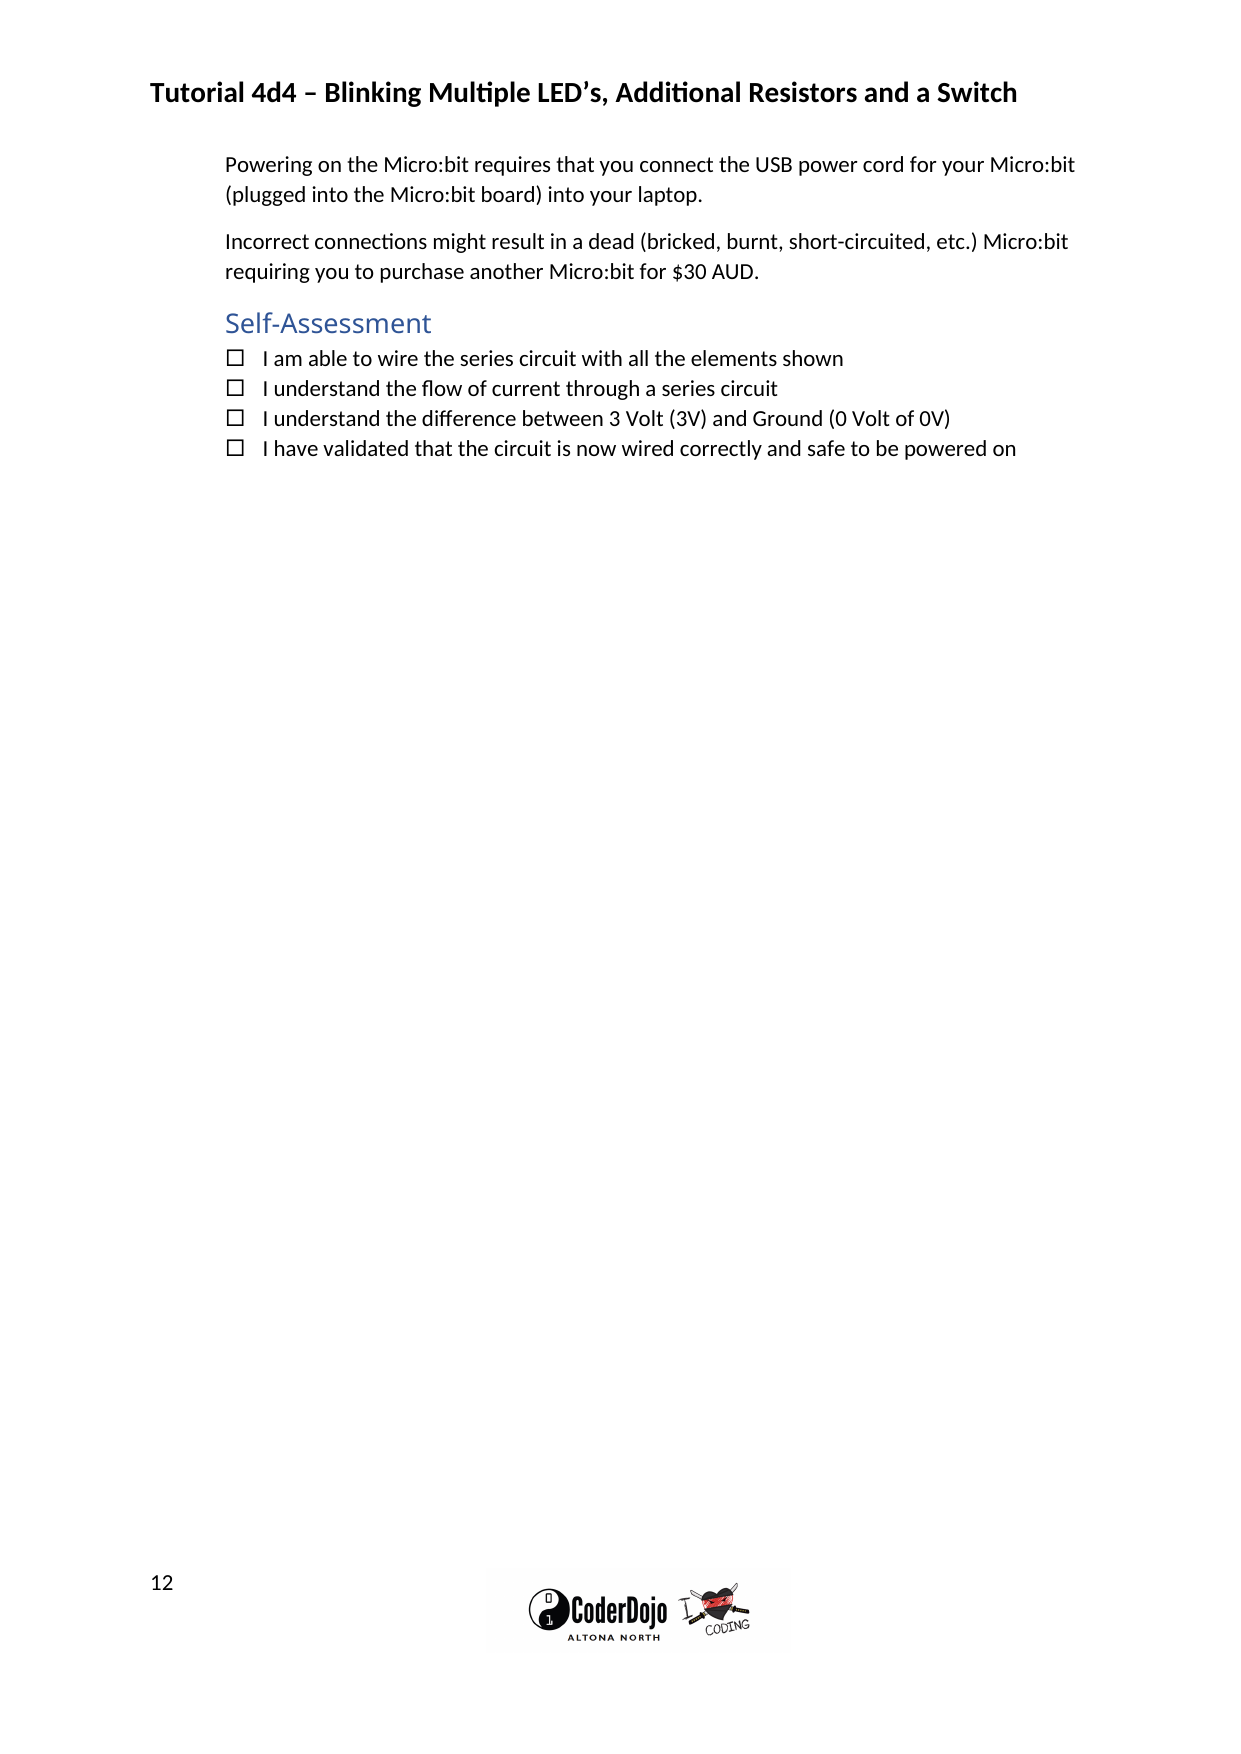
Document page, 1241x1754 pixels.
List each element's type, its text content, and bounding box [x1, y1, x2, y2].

picture [486, 1568, 792, 1653]
list I am able to wire the series circuit with all the elements shown [225, 344, 1090, 372]
list I have validated that the circuit is now wired correctly and safe to be powered on [225, 434, 1090, 463]
list I understand the flow of current through a series circuit [225, 374, 1090, 402]
list I understand the difference between 3 Volt (3V) and Ground (0 Volt of 0V) [225, 404, 1090, 432]
subtitle Self-Assessment [225, 304, 1090, 341]
text Powering on the Micro:bit requires that you connect the USB power cord for your Micro:bit (plugged into the Micro:bit board) into your laptop. [225, 150, 1090, 208]
